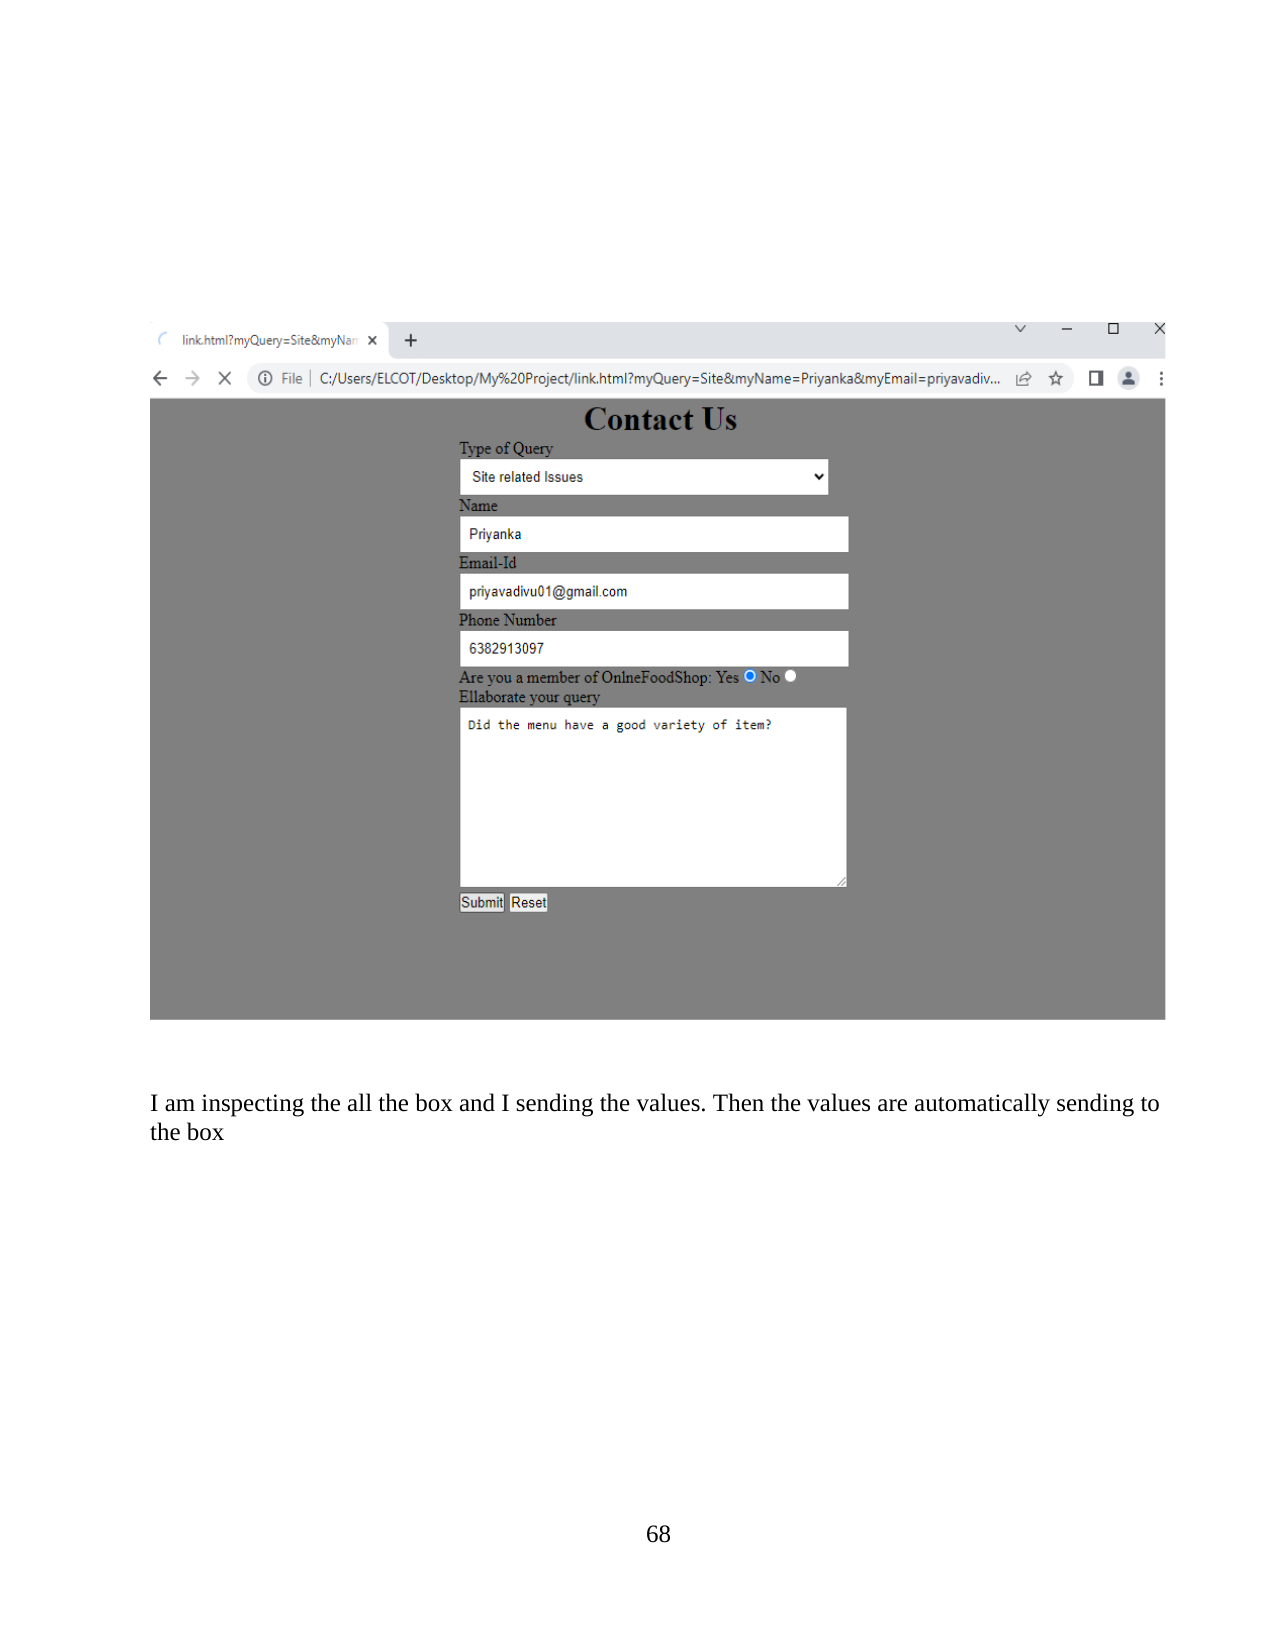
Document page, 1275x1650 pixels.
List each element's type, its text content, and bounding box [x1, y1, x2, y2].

text I am inspecting the all the box and I sending the values. Then the values are automatically sending to the box [150, 1088, 1167, 1146]
picture [150, 322, 1166, 1022]
